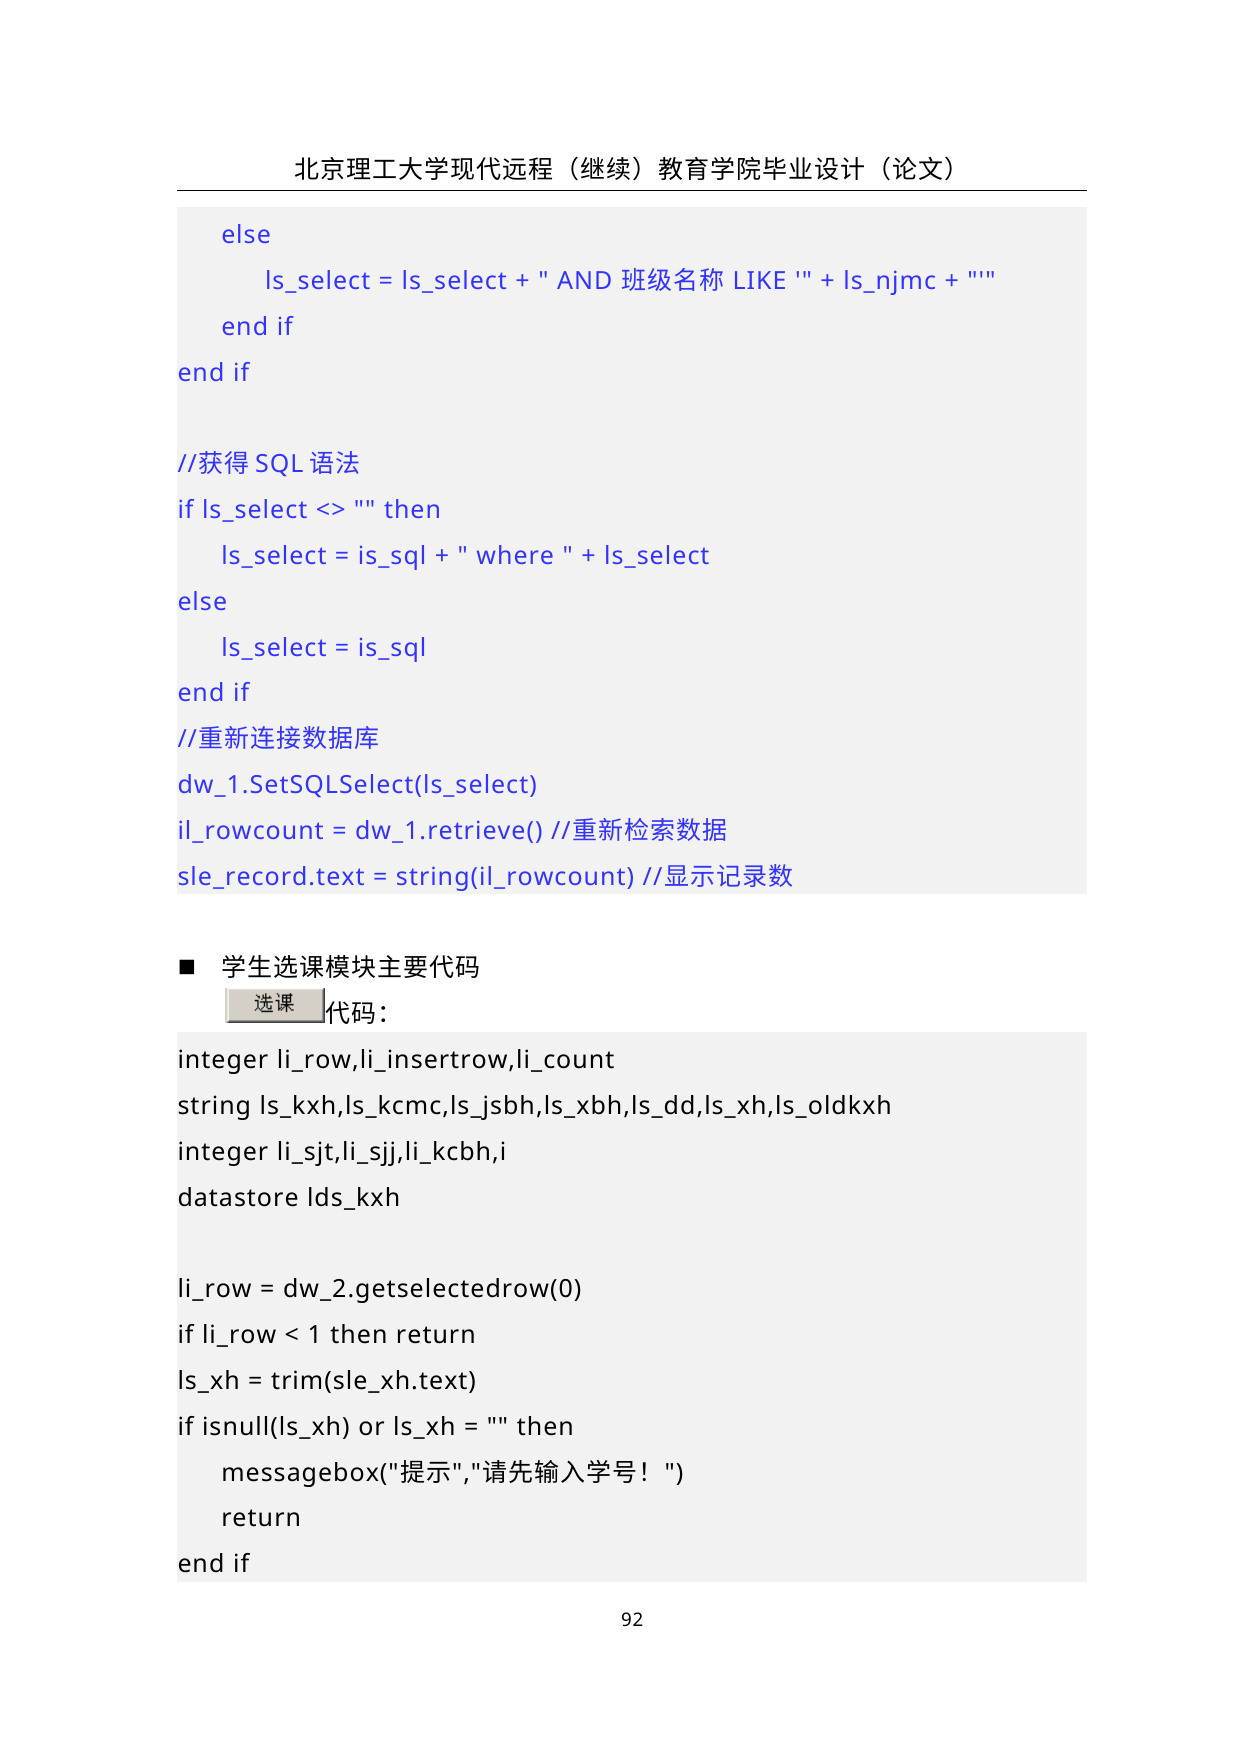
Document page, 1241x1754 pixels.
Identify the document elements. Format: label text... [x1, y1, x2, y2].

text il_rowcount = dw_1.retrieve() //重新检索数据 [177, 803, 1087, 848]
text ls_select = ls_select + " AND 班级名称 LIKE '" + ls_njmc + "'" [177, 253, 1087, 298]
text //重新连接数据库 [177, 711, 1087, 757]
text messagebox("提示","请先输入学号！") [177, 1444, 1087, 1490]
picture [225, 988, 325, 1023]
text integer li_row,li_insertrow,li_count [177, 1032, 1087, 1078]
text else [177, 207, 1087, 253]
text 代码： [225, 986, 1087, 1032]
text dw_1.SetSQLSelect(ls_select) [177, 757, 1087, 803]
text end if [177, 344, 1087, 390]
text end if [177, 298, 1087, 344]
text datastore lds_kxh [177, 1169, 1087, 1215]
text sle_record.text = string(il_rowcount) //显示记录数 [177, 848, 1087, 894]
text return [177, 1490, 1087, 1536]
list 学生选课模块主要代码 [177, 940, 1087, 986]
text ls_xh = trim(sle_xh.text) [177, 1353, 1087, 1398]
text ls_select = is_sql [177, 619, 1087, 665]
text else [177, 573, 1087, 619]
text //获得SQL语法 [177, 436, 1087, 482]
text if isnull(ls_xh) or ls_xh = "" then [177, 1398, 1087, 1444]
text if li_row < 1 then return [177, 1307, 1087, 1353]
text end if [177, 665, 1087, 711]
text end if [177, 1536, 1087, 1582]
text if ls_select <> "" then [177, 482, 1087, 528]
text integer li_sjt,li_sjj,li_kcbh,i [177, 1123, 1087, 1169]
text string ls_kxh,ls_kcmc,ls_jsbh,ls_xbh,ls_dd,ls_xh,ls_oldkxh [177, 1078, 1087, 1123]
text ls_select = is_sql + " where " + ls_select [177, 528, 1087, 573]
text li_row = dw_2.getselectedrow(0) [177, 1261, 1087, 1307]
